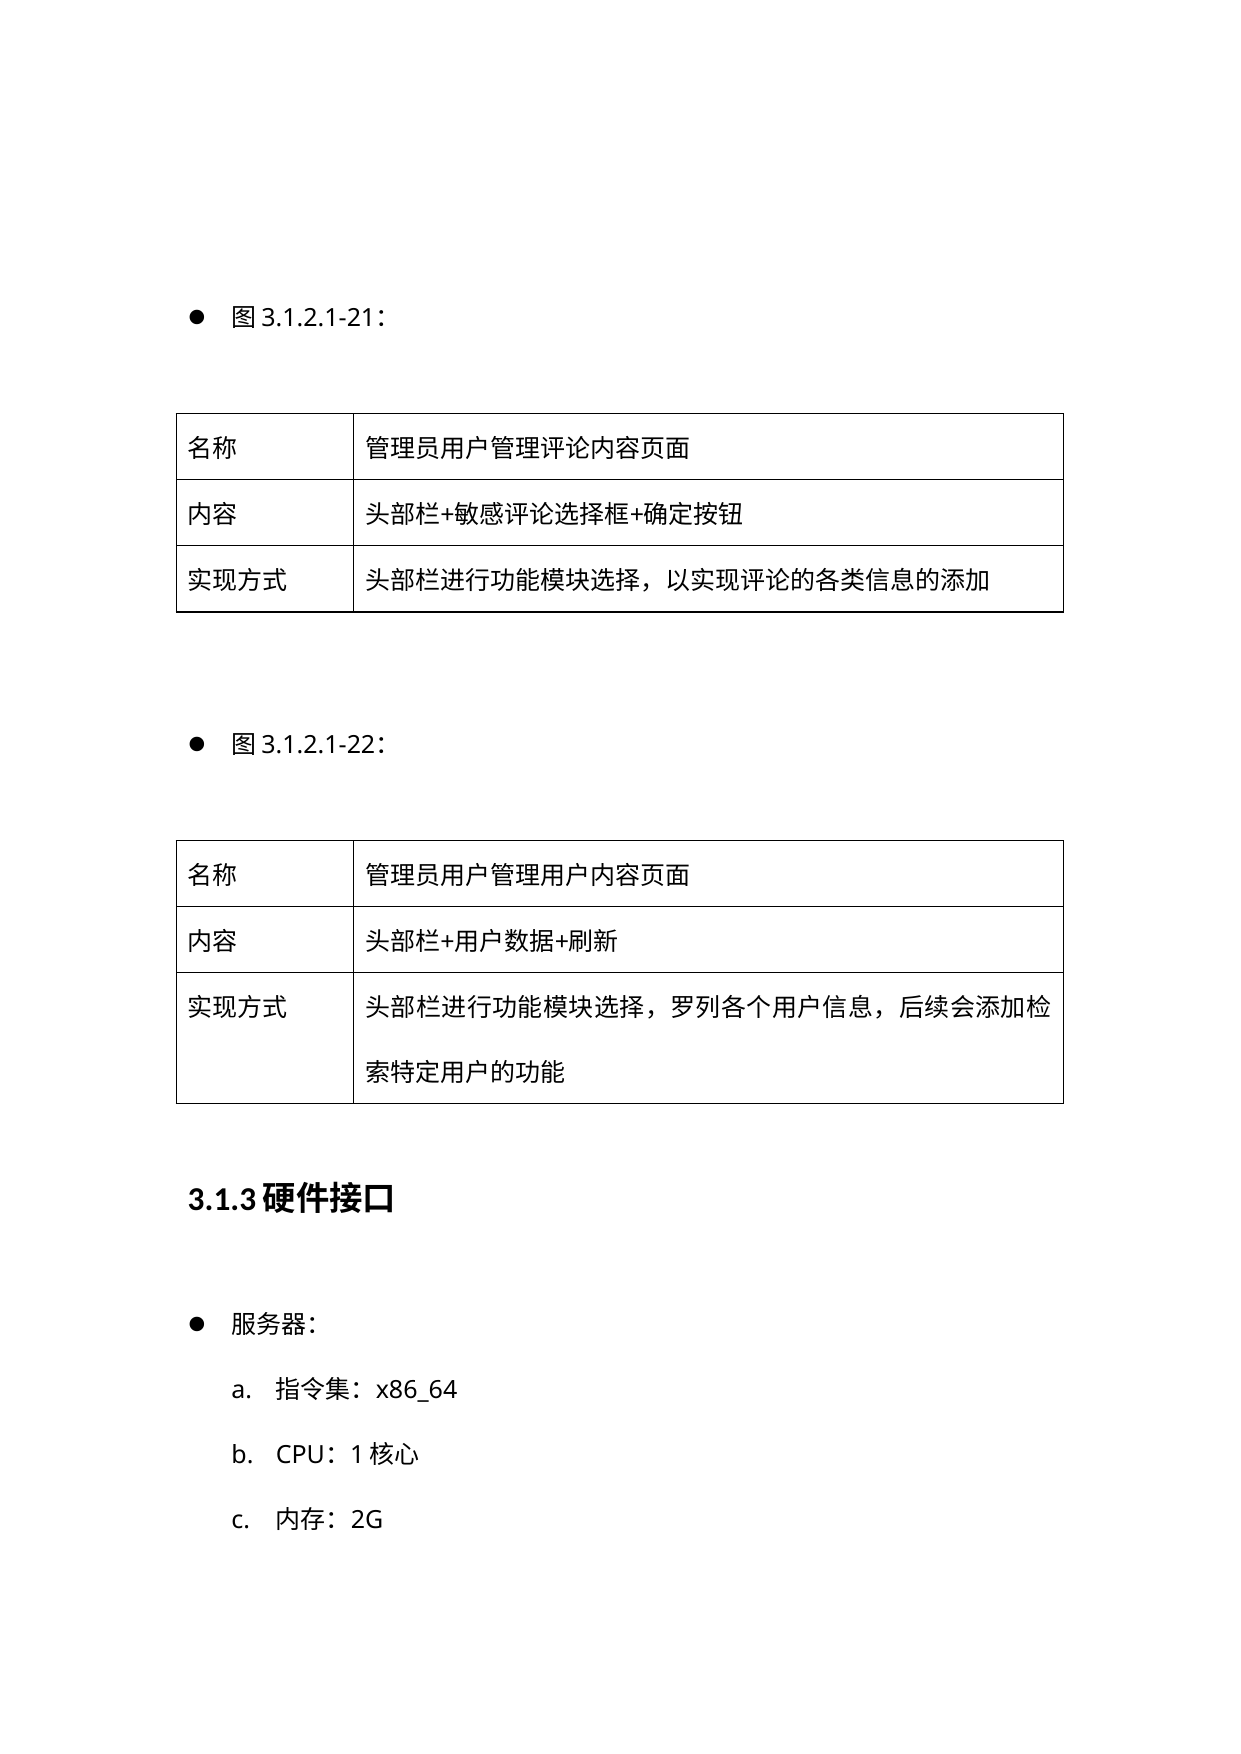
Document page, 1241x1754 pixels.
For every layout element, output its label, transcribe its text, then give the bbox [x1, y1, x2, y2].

list 指令集：x86_64 [231, 1356, 1053, 1421]
table_cell 头部栏进行功能模块选择，以实现评论的各类信息的添加 [354, 546, 1063, 611]
table_cell 头部栏+用户数据+刷新 [354, 907, 1063, 972]
list 内存：2G [231, 1486, 1053, 1551]
subtitle 3.1.3硬件接口 [187, 1164, 1053, 1229]
table_header 管理员用户管理用户内容页面 [354, 841, 1063, 906]
table_cell 实现方式 [177, 546, 353, 611]
table_cell 内容 [177, 907, 353, 972]
table_header 名称 [177, 841, 353, 906]
list 图3.1.2.1-21： [187, 283, 1053, 348]
list 图3.1.2.1-22： [187, 710, 1053, 775]
table_header 管理员用户管理评论内容页面 [354, 414, 1063, 479]
table_header 名称 [177, 414, 353, 479]
list 服务器： [187, 1291, 1053, 1356]
table_cell 头部栏+敏感评论选择框+确定按钮 [354, 480, 1063, 545]
table_cell 内容 [177, 480, 353, 545]
table_cell 头部栏进行功能模块选择，罗列各个用户信息，后续会添加检索特定用户的功能 [354, 973, 1063, 1103]
list CPU：1核心 [231, 1421, 1053, 1486]
table_cell 实现方式 [177, 973, 353, 1103]
